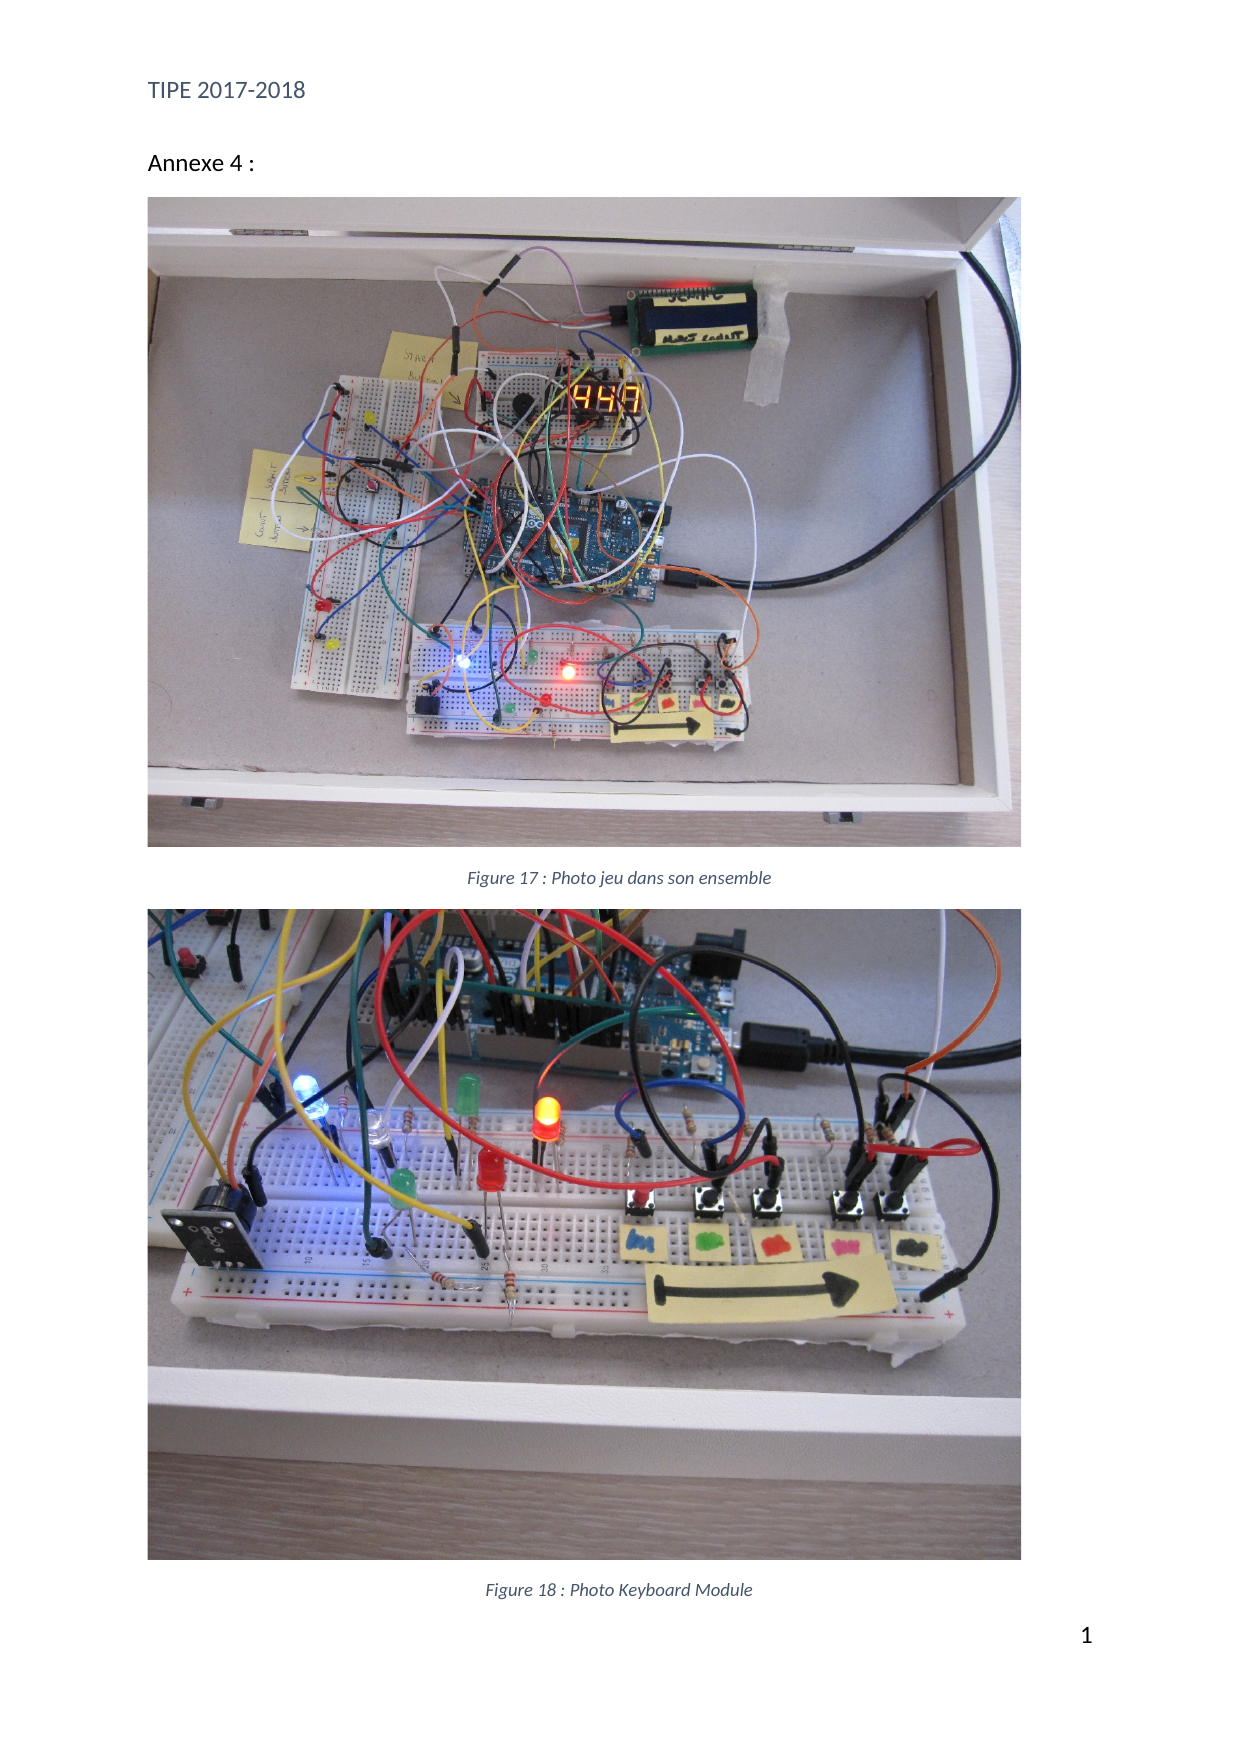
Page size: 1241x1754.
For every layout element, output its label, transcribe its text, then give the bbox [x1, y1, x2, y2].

text Annexe 4 : [148, 148, 1093, 178]
picture [147, 197, 1022, 847]
picture [147, 909, 1022, 1560]
